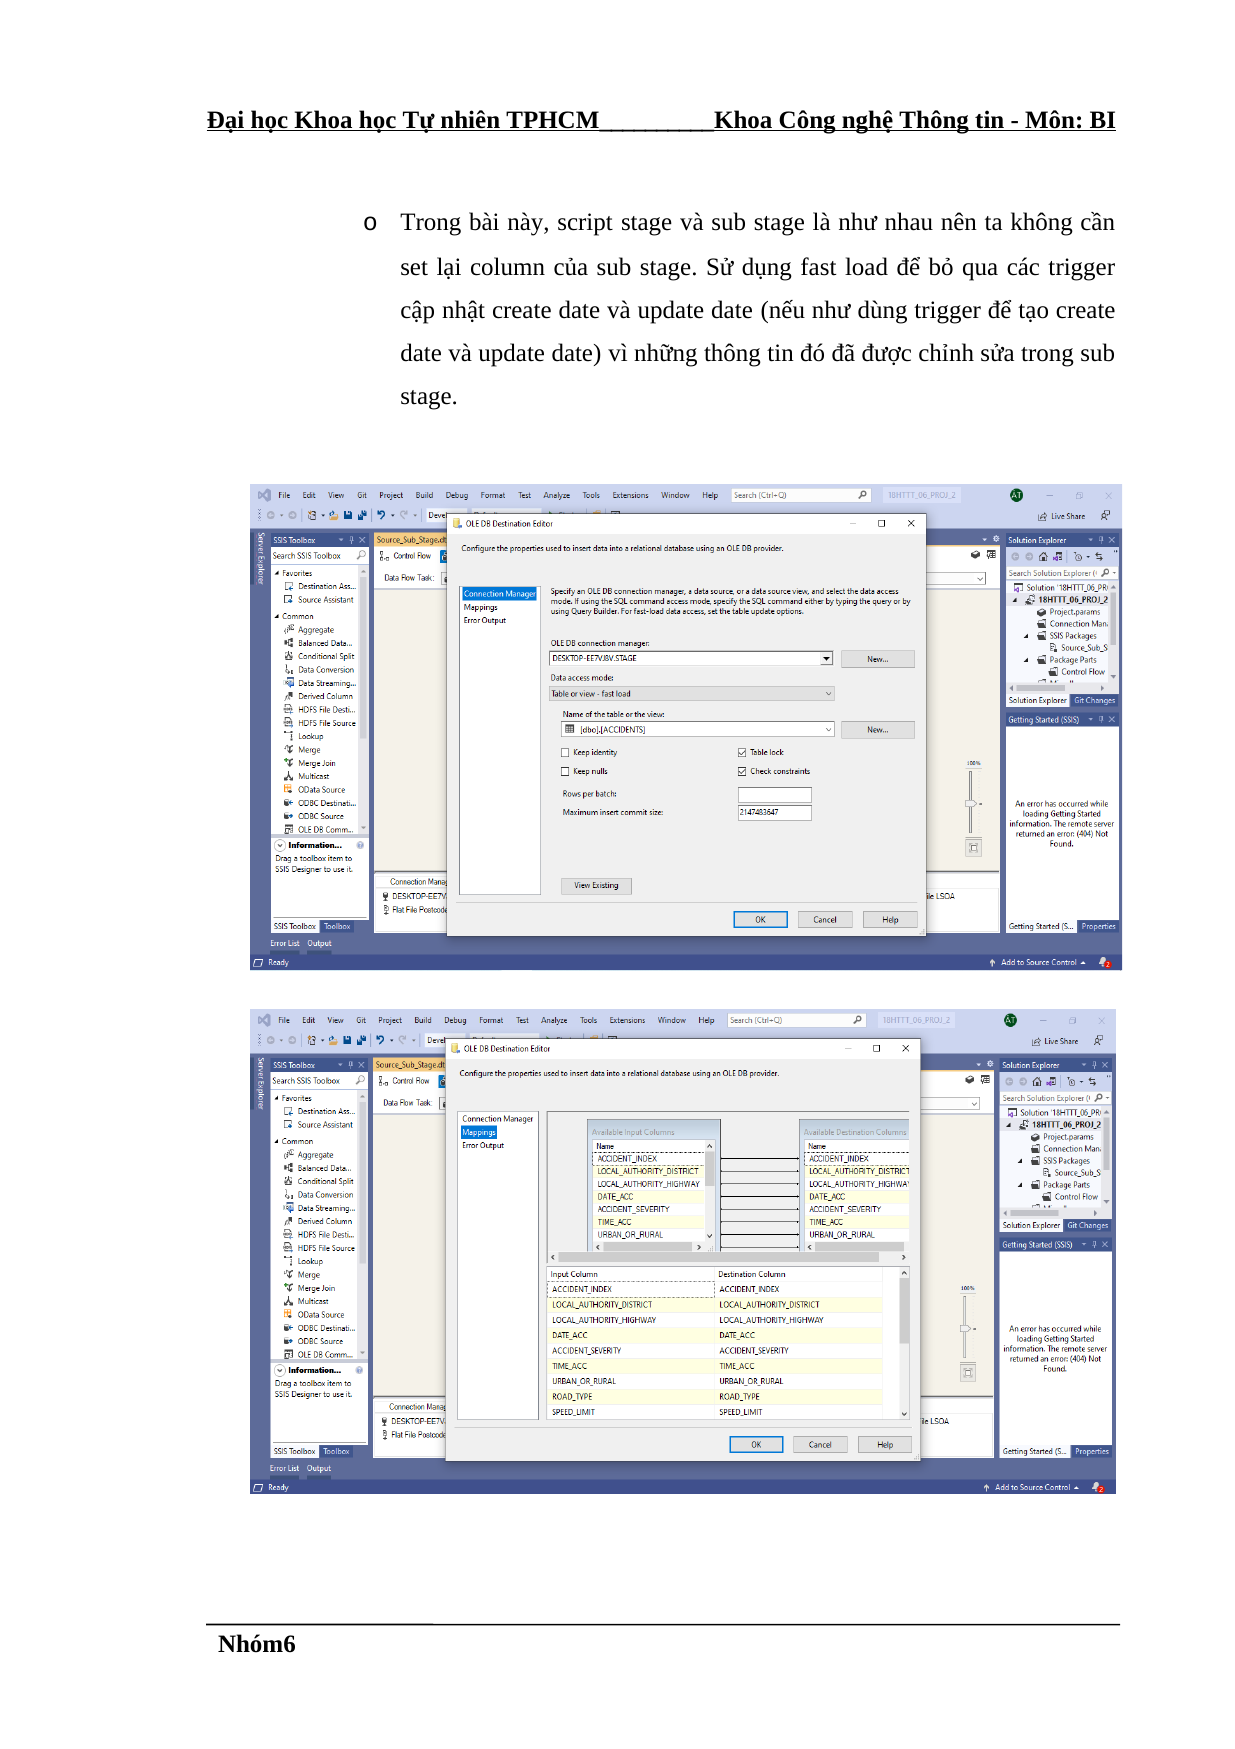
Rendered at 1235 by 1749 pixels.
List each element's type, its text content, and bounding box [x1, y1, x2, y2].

picture [250, 1009, 1116, 1494]
subtitle Trong bài này, script stage và sub stage là như nhau nên ta không cần set lại column của sub stage. Sử dụng fast load để bỏ qua các trigger cập nhật create date và update date (nếu như dùng trigger để tạo create date và update date) vì những thông tin đó đã được chỉnh sửa trong sub stage. [363, 207, 1116, 410]
picture [250, 484, 1123, 971]
